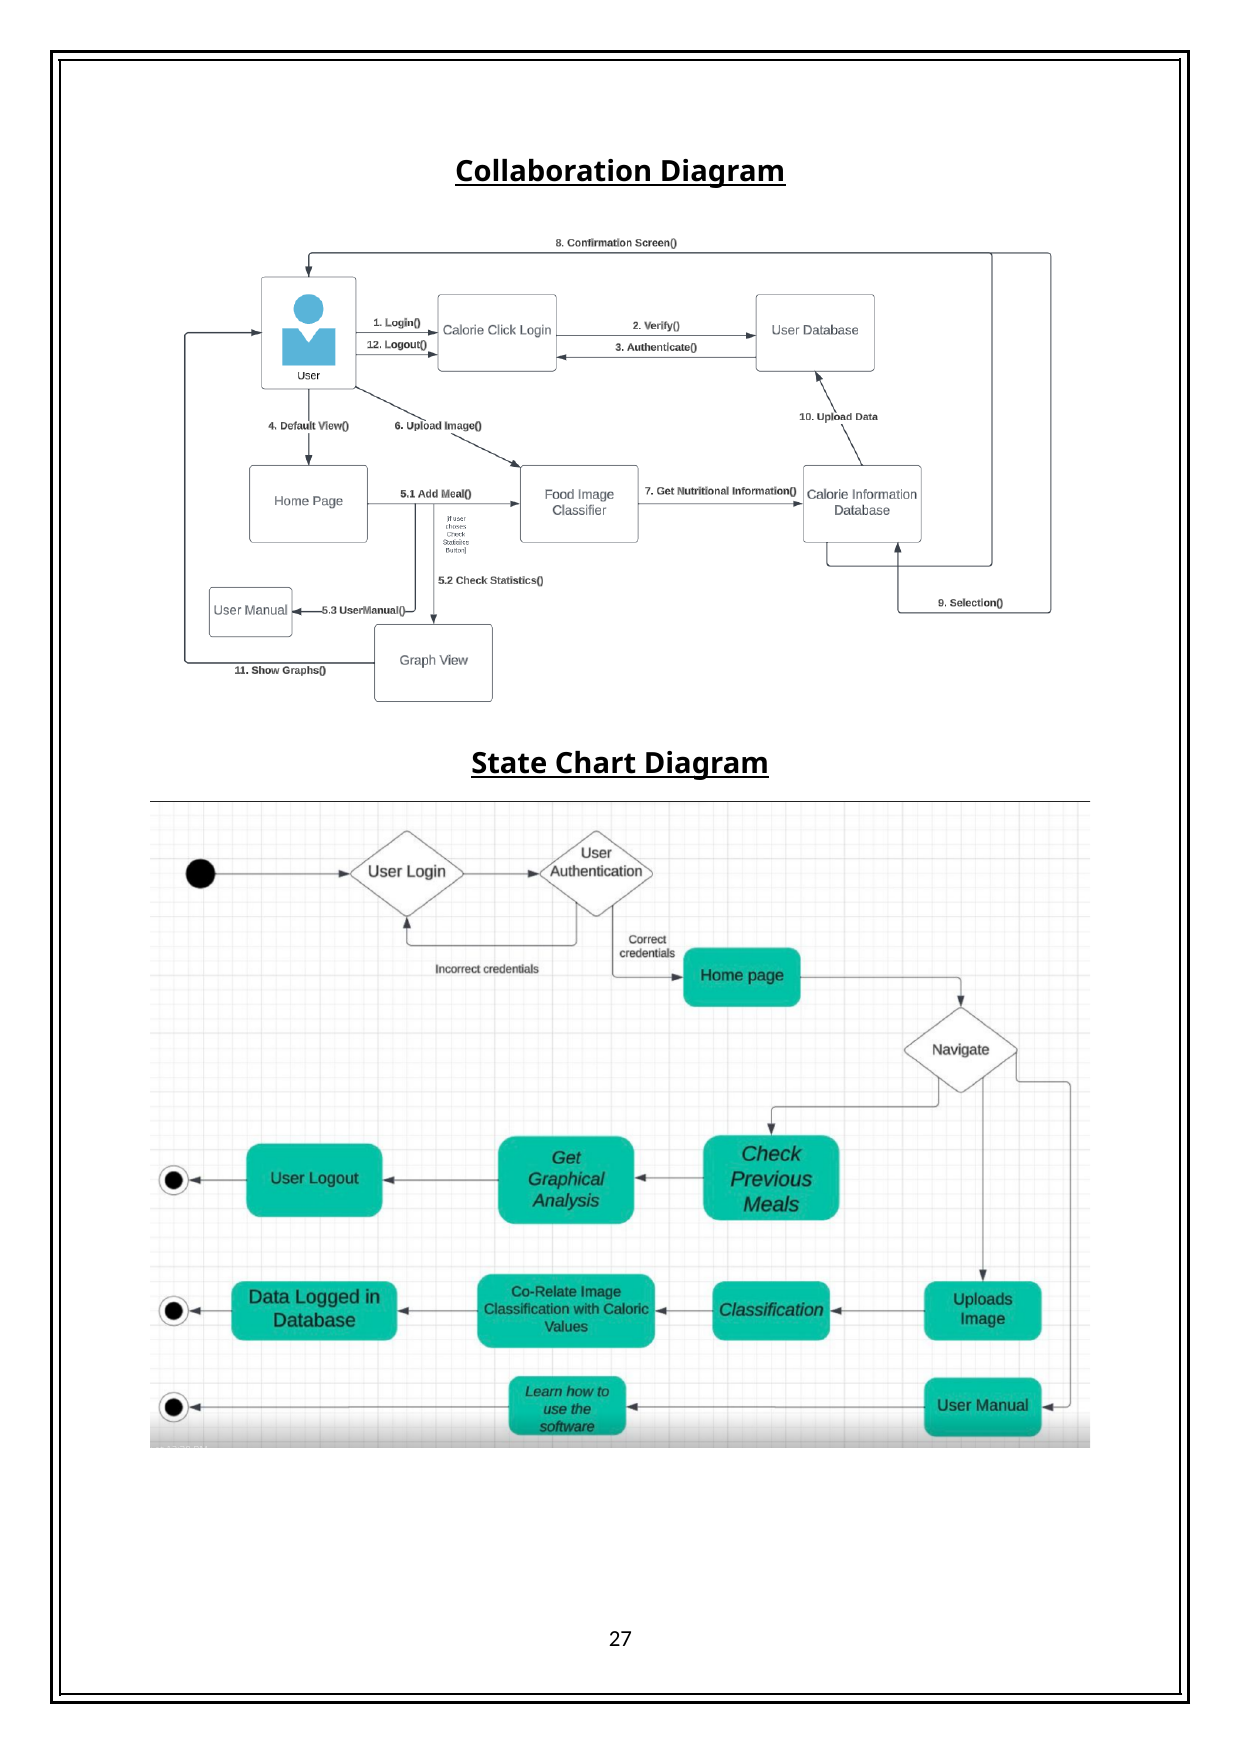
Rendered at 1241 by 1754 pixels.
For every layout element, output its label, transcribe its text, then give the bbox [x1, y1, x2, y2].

picture [150, 209, 1091, 726]
text State Chart Diagram [150, 742, 1090, 782]
text Collaboration Diagram [150, 150, 1090, 190]
picture [150, 801, 1091, 1448]
